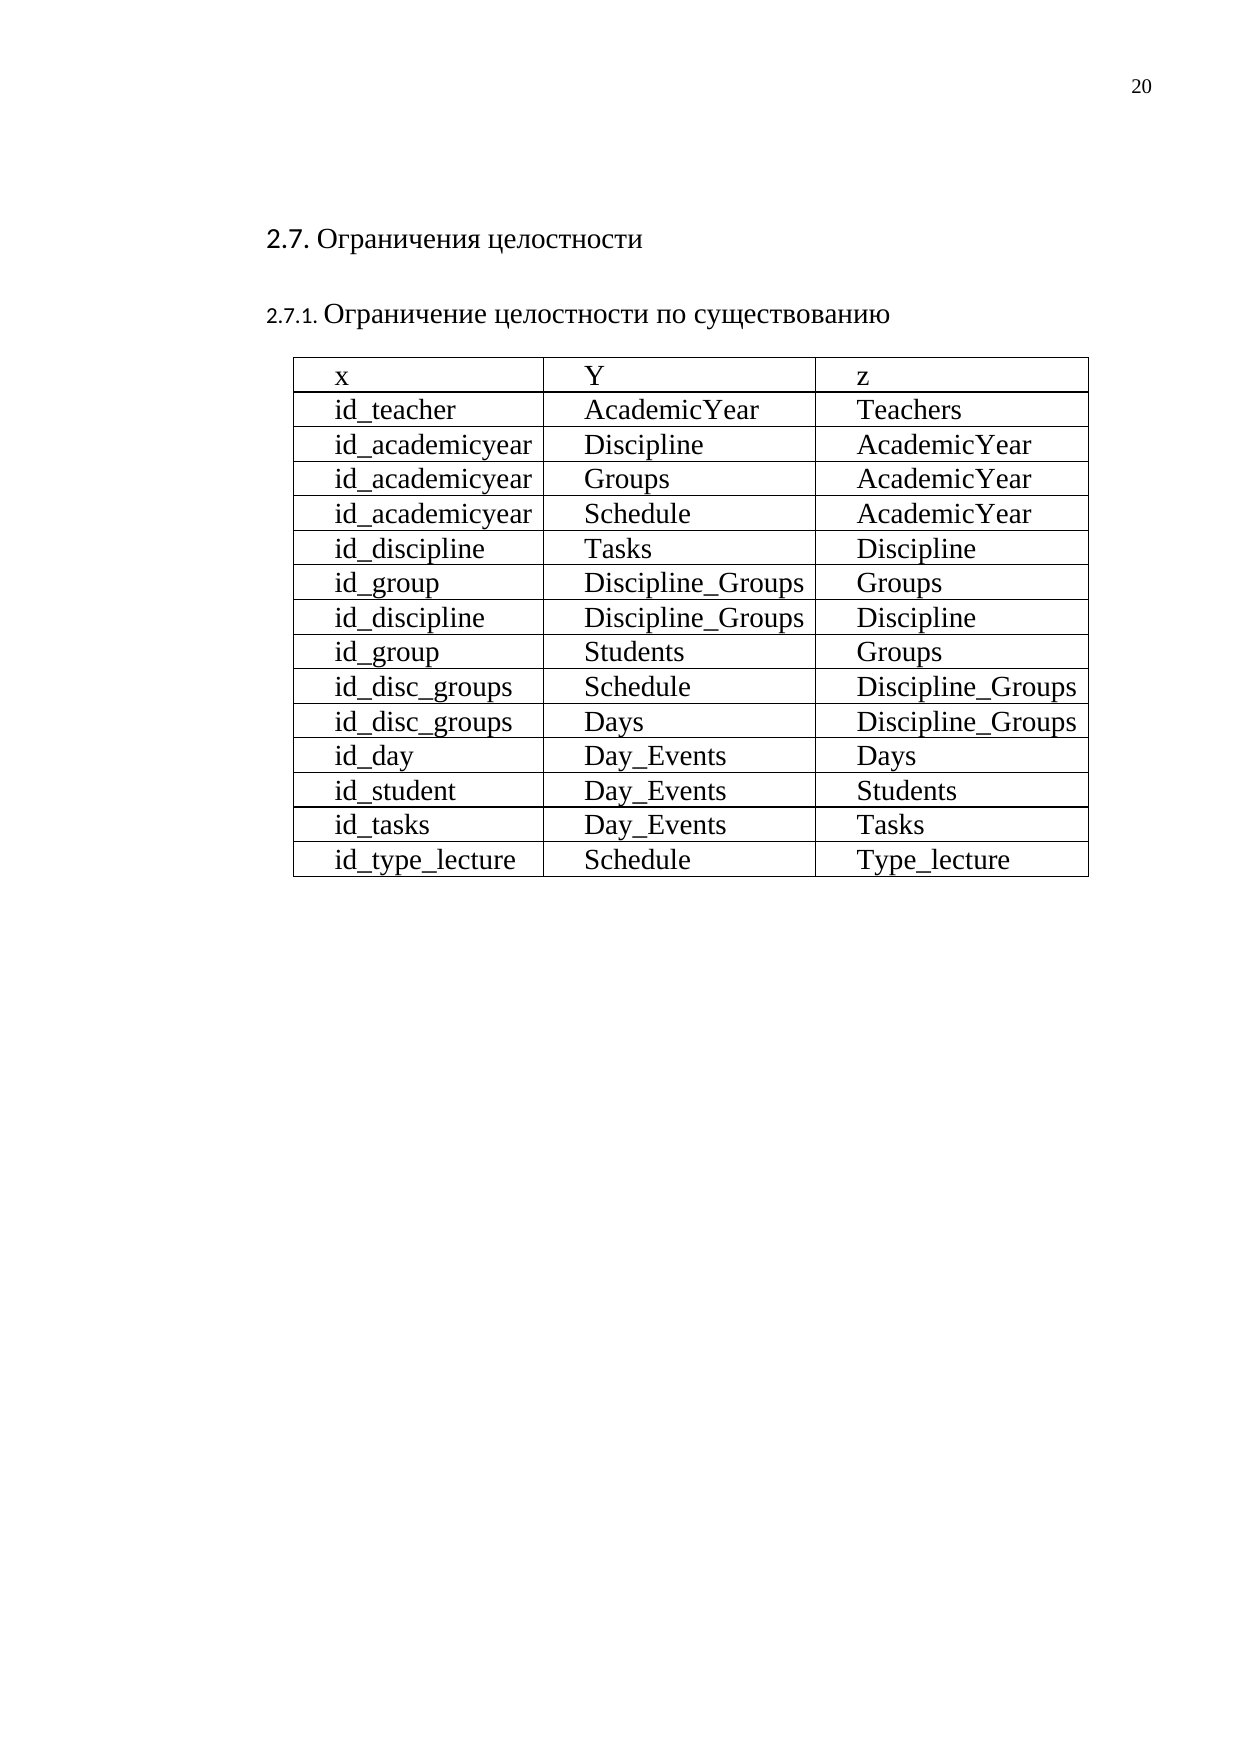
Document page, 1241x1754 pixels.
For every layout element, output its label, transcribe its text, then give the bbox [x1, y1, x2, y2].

table_cell Type_lecture [816, 842, 1088, 876]
table_cell id_student [294, 773, 543, 806]
table_cell id_discipline [294, 531, 543, 564]
table_header z [816, 358, 1088, 391]
table_cell Schedule [544, 496, 815, 530]
table_cell id_academicyear [294, 496, 543, 530]
subtitle Ограничение целостности по существованию [207, 296, 1122, 330]
table_cell Day_Events [544, 738, 815, 772]
table_cell Day_Events [544, 773, 815, 806]
table_cell id_academicyear [294, 427, 543, 461]
table_cell id_discipline [294, 600, 543, 633]
table_cell id_type_lecture [294, 842, 543, 876]
table_cell Groups [544, 462, 815, 495]
table_cell id_teacher [294, 393, 543, 426]
table_cell Teachers [816, 393, 1088, 426]
table_header Y [544, 358, 815, 391]
table_cell Tasks [816, 808, 1088, 841]
table_header x [294, 358, 543, 391]
table_cell Schedule [544, 669, 815, 703]
table_cell Days [544, 704, 815, 737]
table_cell Discipline_Groups [544, 565, 815, 599]
table_cell Discipline [544, 427, 815, 461]
table_cell id_group [294, 565, 543, 599]
table_cell Tasks [544, 531, 815, 564]
table_cell id_disc_groups [294, 704, 543, 737]
table_cell id_disc_groups [294, 669, 543, 703]
table_cell id_tasks [294, 808, 543, 841]
table_cell Discipline_Groups [544, 600, 815, 633]
table_cell Students [816, 773, 1088, 806]
table_cell Discipline_Groups [816, 669, 1088, 703]
table_cell AcademicYear [816, 496, 1088, 530]
table_cell Schedule [544, 842, 815, 876]
table_cell AcademicYear [544, 393, 815, 426]
table_cell AcademicYear [816, 427, 1088, 461]
table_cell Groups [816, 635, 1088, 668]
table_cell Discipline [816, 600, 1088, 633]
table_cell Days [816, 738, 1088, 772]
table_cell AcademicYear [816, 462, 1088, 495]
table_cell Students [544, 635, 815, 668]
table_cell Day_Events [544, 808, 815, 841]
table_cell id_day [294, 738, 543, 772]
table_cell Discipline_Groups [816, 704, 1088, 737]
table_cell Groups [816, 565, 1088, 599]
subtitle Ограничения целостности [207, 220, 1122, 256]
table_cell id_academicyear [294, 462, 543, 495]
table_cell id_group [294, 635, 543, 668]
table_cell Discipline [816, 531, 1088, 564]
